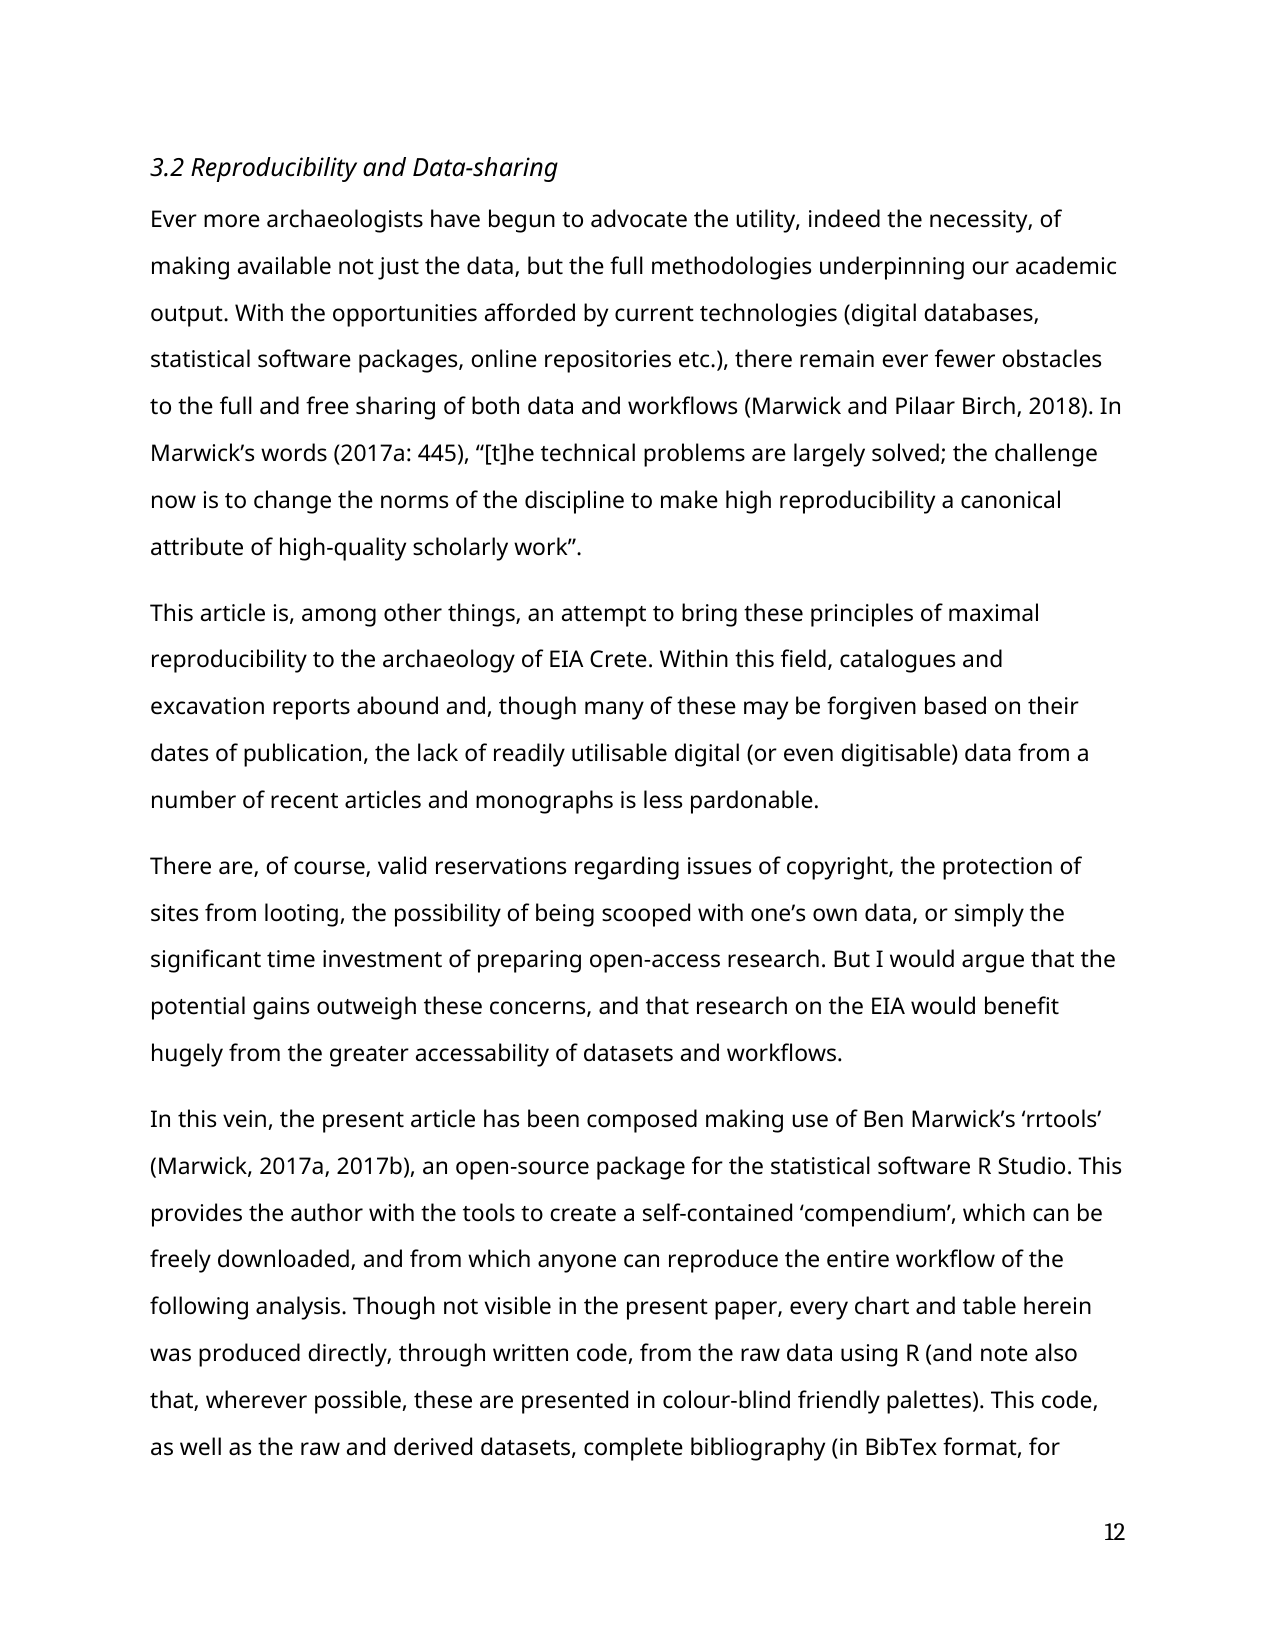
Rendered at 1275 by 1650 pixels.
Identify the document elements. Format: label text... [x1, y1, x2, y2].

text This article is, among other things, an attempt to bring these principles of maximal reproducibility to the archaeology of EIA Crete. Within this field, catalogues and excavation reports abound and, though many of these may be forgiven based on their dates of publication, the lack of readily utilisable digital (or even digitisable) data from a number of recent articles and monographs is less pardonable. [150, 597, 1125, 815]
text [150, 1103, 1125, 1462]
subtitle 3.2 Reproducibility and Data-sharing [150, 150, 1125, 184]
text Ever more archaeologists have begun to advocate the utility, indeed the necessity, of making available not just the data, but the full methodologies underpinning our academic output. With the opportunities afforded by current technologies (digital databases, statistical software packages, online repositories etc.), there remain ever fewer obstacles to the full and free sharing of both data and workflows (Marwick and Pilaar Birch, 2018). In Marwick’s words (2017a: 445), “[t]he technical problems are largely solved; the challenge now is to change the norms of the discipline to make high reproducibility a canonical attribute of high-quality scholarly work”. [150, 203, 1125, 562]
text There are, of course, valid reservations regarding issues of copyright, the protection of sites from looting, the possibility of being scooped with one’s own data, or simply the significant time investment of preparing open-access research. But I would argue that the potential gains outweigh these concerns, and that research on the EIA would benefit hugely from the greater accessability of datasets and workflows. [150, 850, 1125, 1068]
